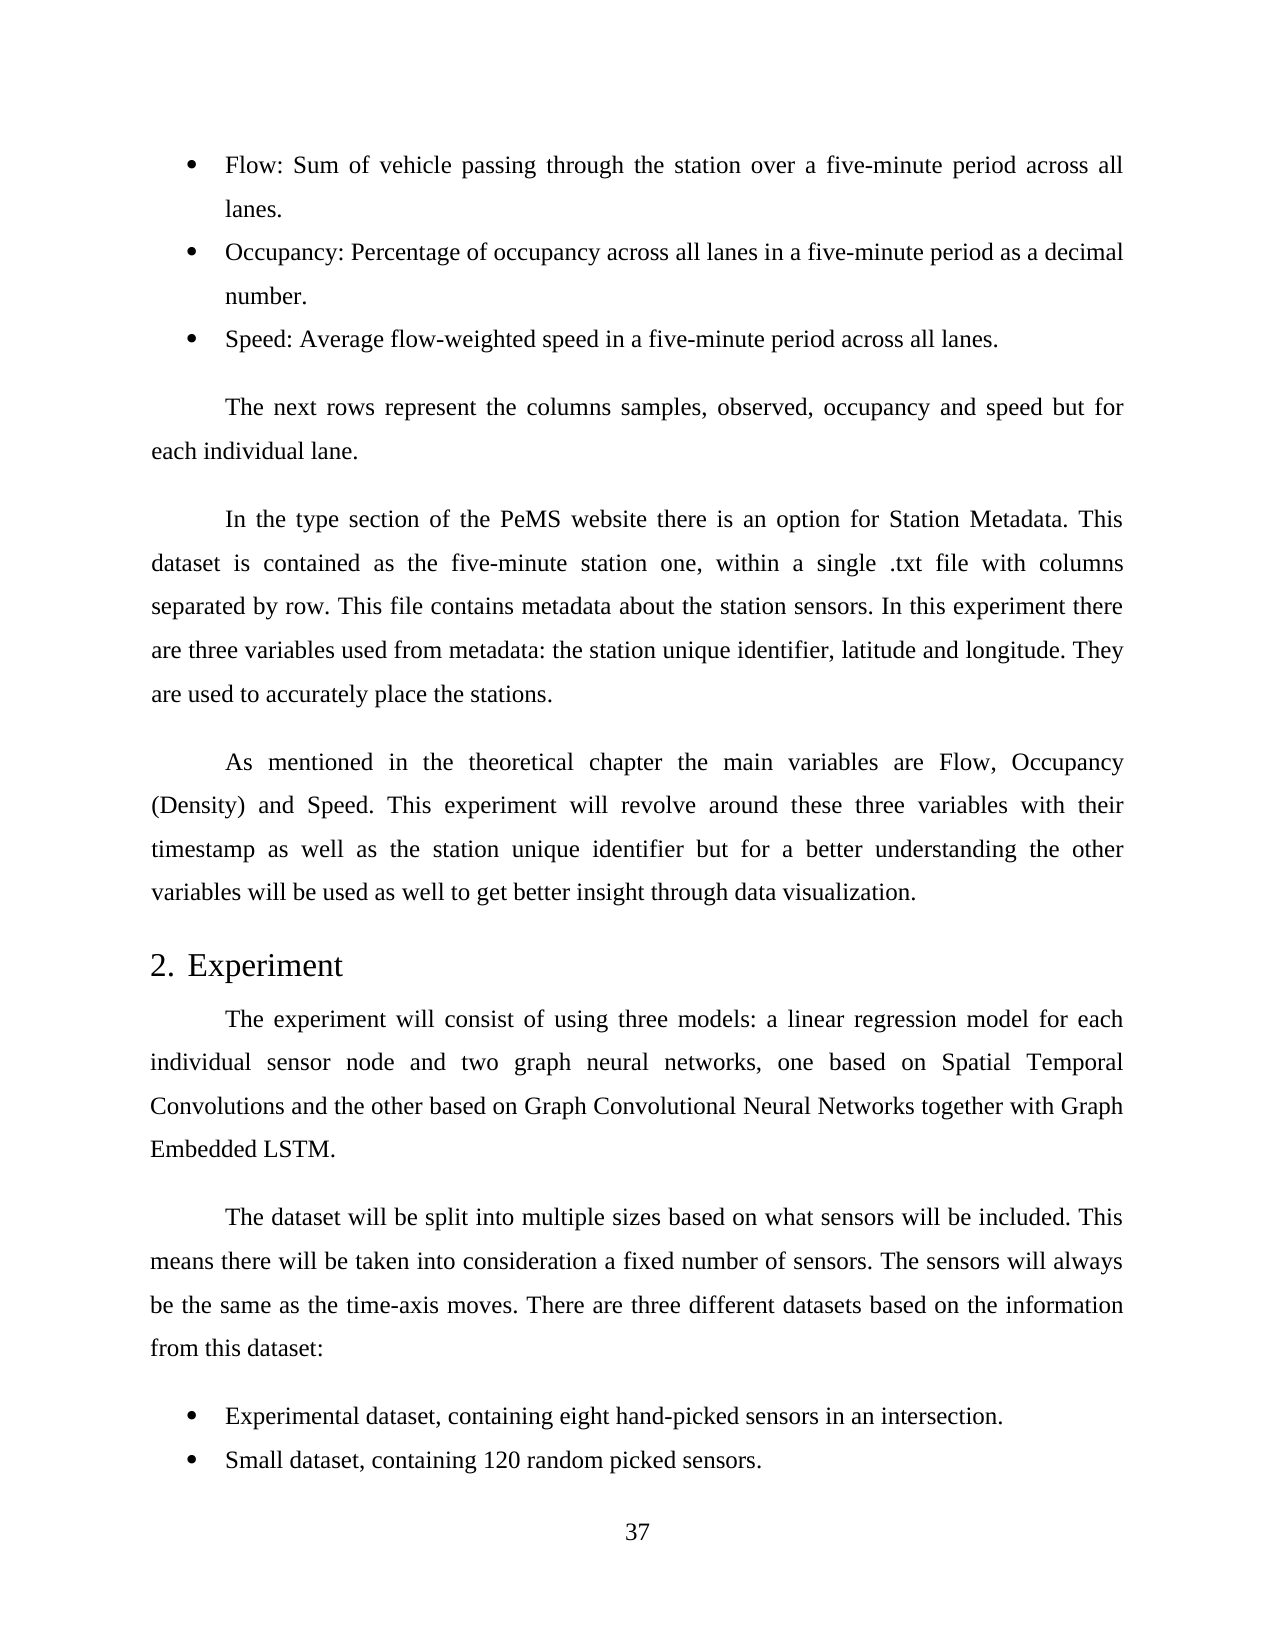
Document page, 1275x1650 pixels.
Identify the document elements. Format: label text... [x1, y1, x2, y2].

text The next rows represent the columns samples, observed, occupancy and speed but for each individual lane. [151, 392, 1125, 465]
list Experimental dataset, containing eight hand-picked sensors in an intersection. [187, 1401, 1125, 1430]
text The experiment will consist of using three models: a linear regression model for each individual sensor node and two graph neural networks, one based on Spatial Temporal Convolutions and the other based on Graph Convolutional Neural Networks together with Graph Embedded LSTM. [150, 1004, 1125, 1163]
list Occupancy: Percentage of occupancy across all lanes in a five-minute period as a decimal number. [187, 237, 1125, 310]
text The dataset will be split into multiple sizes based on what sensors will be included. This means there will be taken into consideration a fixed number of sensors. The sensors will always be the same as the time-axis moves. There are three different datasets based on the information from this dataset: [150, 1202, 1125, 1362]
list Speed: Average flow-weighted speed in a five-minute period across all lanes. [187, 324, 1125, 353]
subtitle Experiment [150, 945, 1125, 984]
list Flow: Sum of vehicle passing through the station over a five-minute period across all lanes. [187, 150, 1125, 222]
list Small dataset, containing 120 random picked sensors. [187, 1445, 1125, 1474]
text As mentioned in the theoretical chapter the main variables are Flow, Occupancy (Density) and Speed. This experiment will revolve around these three variables with their timestamp as well as the station unique identifier but for a better understanding the other variables will be used as well to get better insight through data visualization. [151, 747, 1125, 906]
text In the type section of the PeMS website there is an option for Station Metadata. This dataset is contained as the five-minute station one, within a single .txt file with columns separated by row. This file contains metadata about the station sensors. In this experiment there are three variables used from metadata: the station unique identifier, latitude and longitude. They are used to accurately place the stations. [151, 504, 1125, 707]
